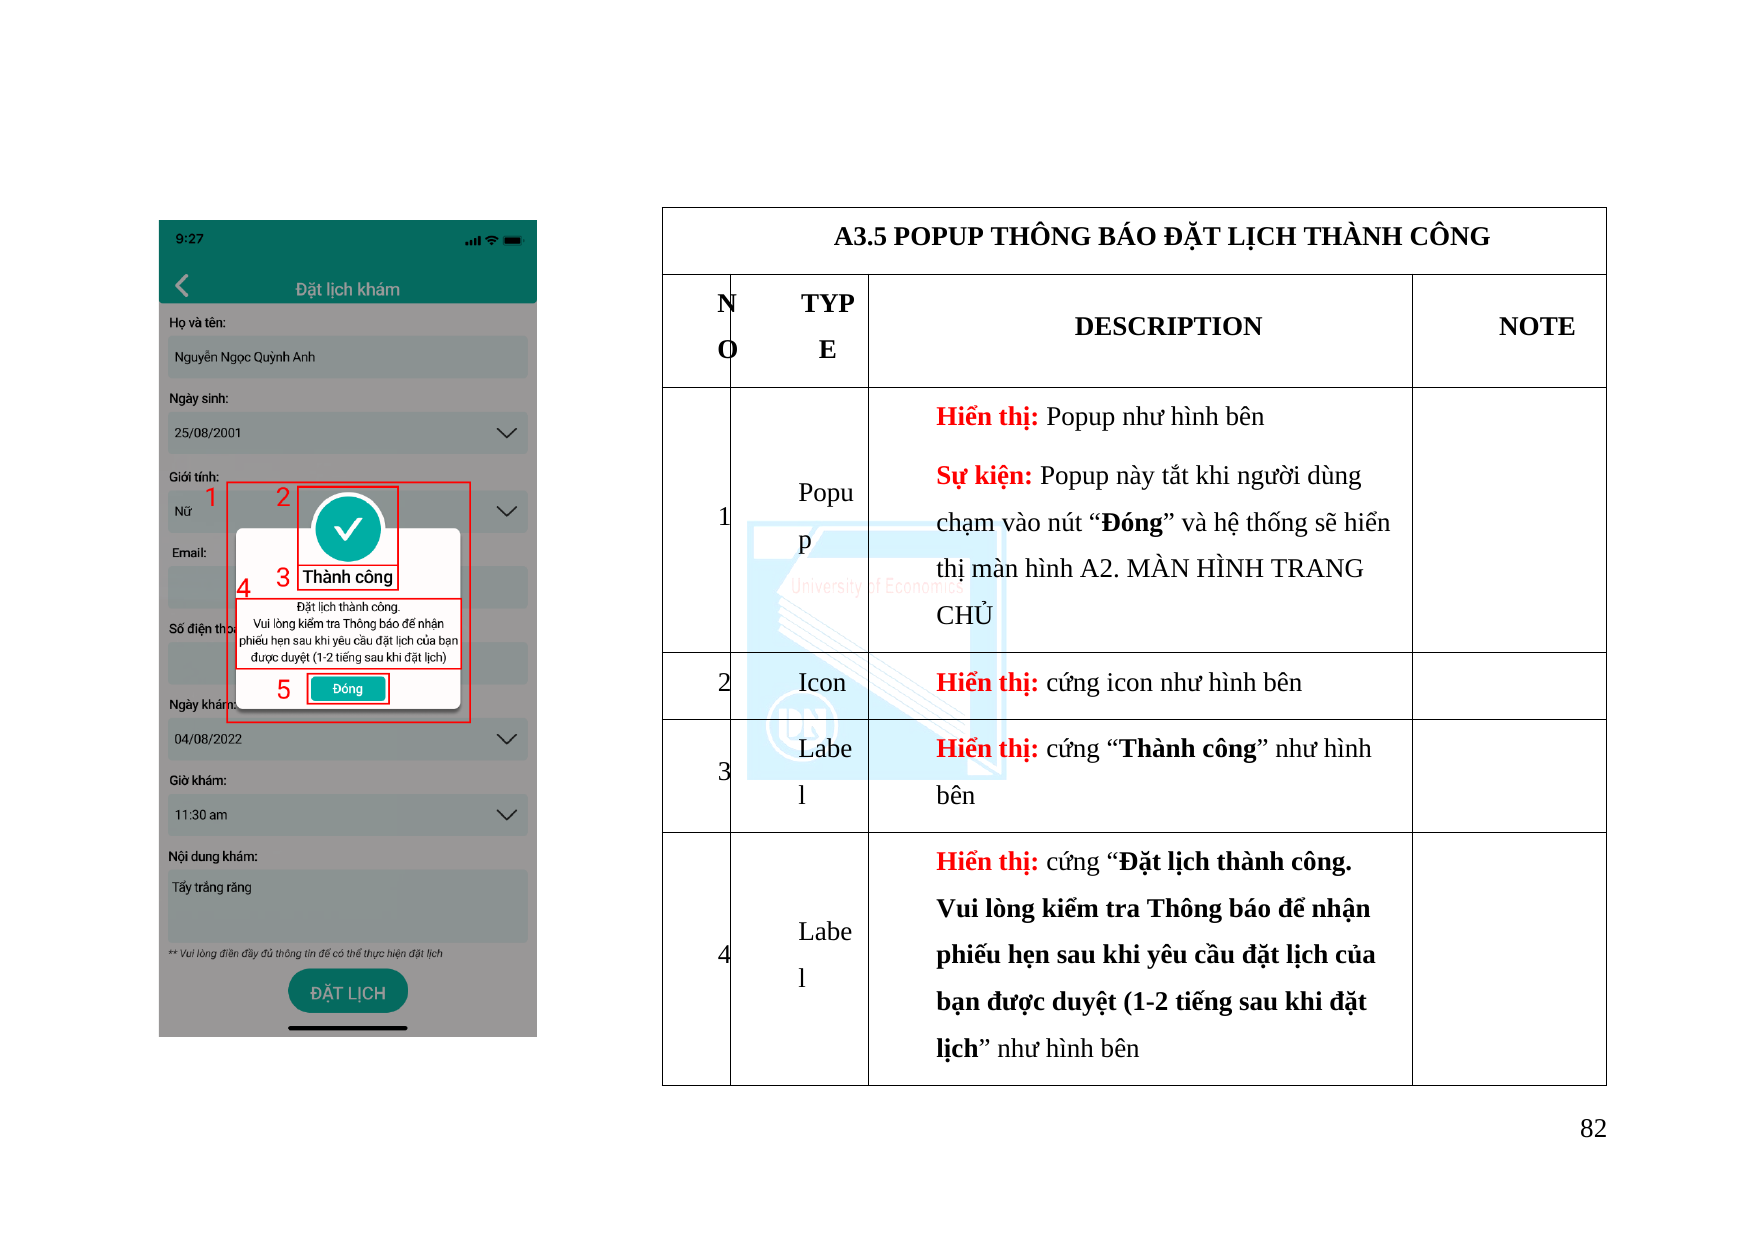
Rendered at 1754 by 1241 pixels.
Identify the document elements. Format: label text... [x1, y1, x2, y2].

table_cell Hiển thị: cứng “Thành công” như hình bên [869, 720, 1412, 832]
table_header [147, 207, 662, 1085]
table_cell TYPE [731, 275, 868, 387]
table_cell NOTE [1413, 275, 1606, 387]
table_cell Hiển thị: cứng “Đặt lịch thành công. Vui lòng kiểm tra Thông báo để nhận phiếu hẹn sau khi yêu cầu đặt lịch của bạn được duyệt (1-2 tiếng sau khi đặt lịch” như hình bên [869, 833, 1412, 1085]
table_cell [1413, 388, 1606, 652]
table_cell [1413, 720, 1606, 832]
table_cell DESCRIPTION [869, 275, 1412, 387]
table_cell [1413, 653, 1606, 719]
table_cell [1413, 833, 1606, 1085]
table_cell Popup [731, 388, 868, 652]
table_cell Label [731, 720, 868, 832]
table_cell 3 [663, 720, 730, 832]
table_cell Label [731, 833, 868, 1085]
table_header A3.5 POPUP THÔNG BÁO ĐẶT LỊCH THÀNH CÔNG [663, 208, 1606, 273]
table_cell 4 [663, 833, 730, 1085]
table_cell 1 [663, 388, 730, 652]
table_cell 2 [663, 653, 730, 719]
table_cell Hiển thị: cứng icon như hình bên [869, 653, 1412, 719]
table_cell NO [663, 275, 730, 387]
picture [158, 220, 537, 1037]
table_cell Icon [731, 653, 868, 719]
table_cell Hiển thị: Popup như hình bên Sự kiện: Popup này tắt khi người dùng chạm vào nút “Đóng” và hệ thống sẽ hiển thị màn hình A2. MÀN HÌNH TRANG CHỦ [869, 388, 1412, 652]
